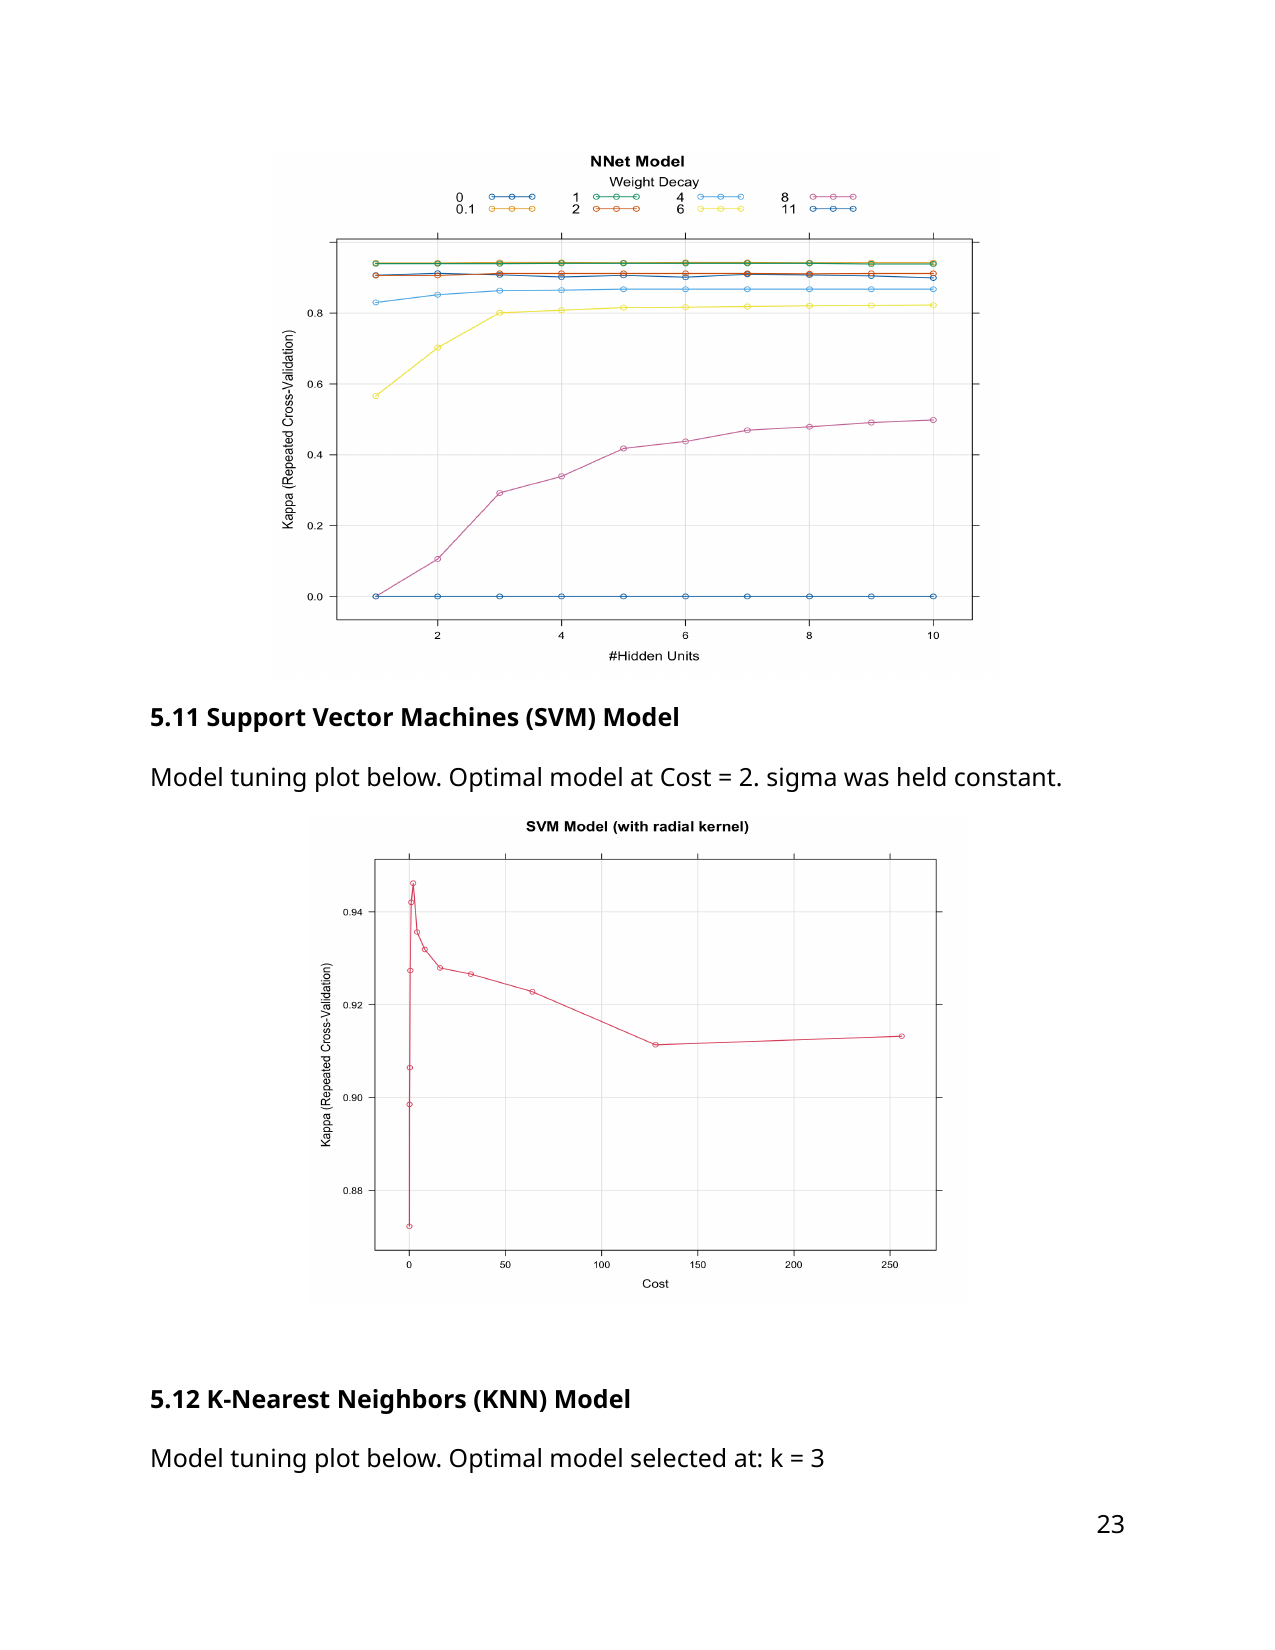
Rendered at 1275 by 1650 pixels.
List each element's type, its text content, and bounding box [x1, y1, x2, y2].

subtitle 5.11 Support Vector Machines (SVM) Model [150, 700, 1125, 734]
subtitle 5.12 K-Nearest Neighbors (KNN) Model [150, 1382, 1125, 1416]
text Model tuning plot below. Optimal model at Cost = 2. sigma was held constant. [150, 759, 1125, 793]
picture [308, 815, 967, 1305]
picture [268, 150, 1007, 679]
text Model tuning plot below. Optimal model selected at: k = 3 [150, 1441, 1125, 1475]
